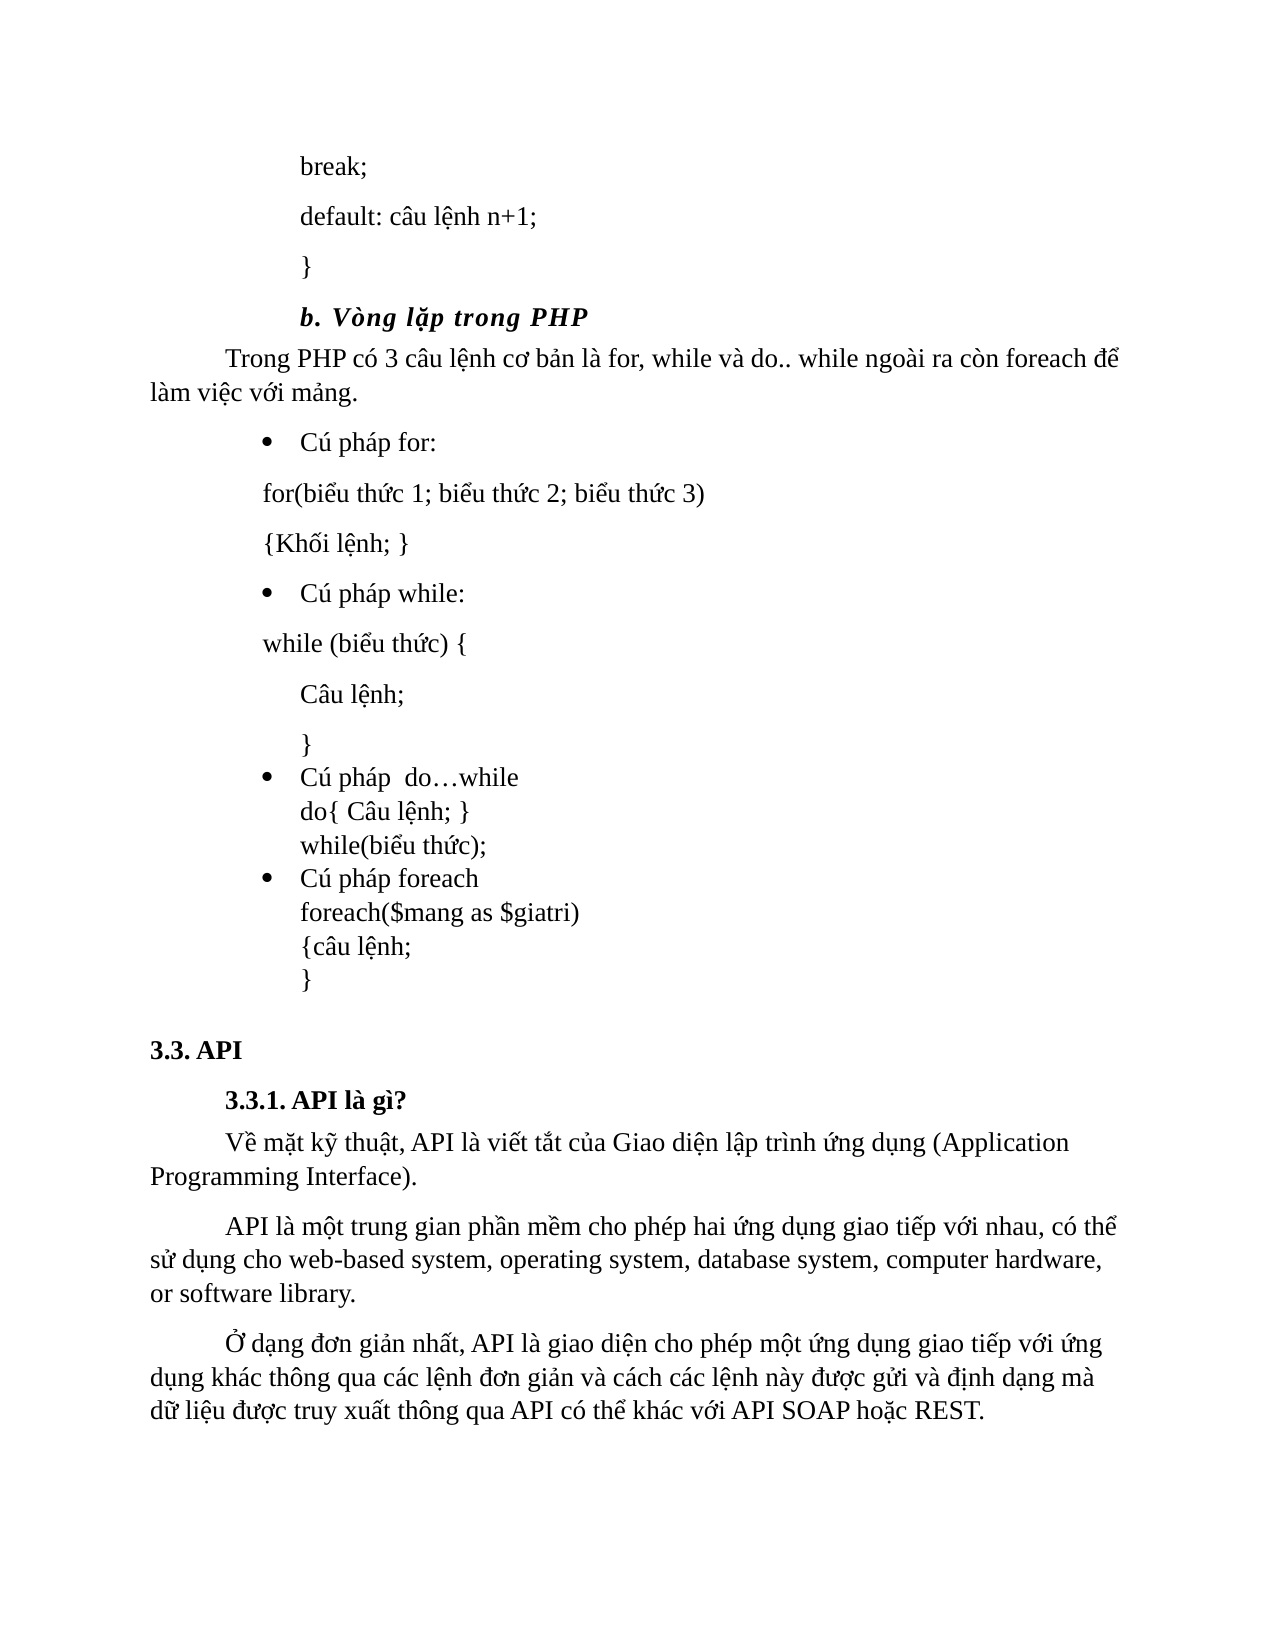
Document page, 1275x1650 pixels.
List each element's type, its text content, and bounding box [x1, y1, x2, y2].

list Cú pháp foreach [262, 862, 1125, 893]
text {Khối lệnh; } [187, 527, 1125, 558]
list } [300, 728, 1125, 759]
list {câu lệnh; [300, 929, 1125, 961]
list } [300, 963, 1125, 994]
text Ở dạng đơn giản nhất, API là giao diện cho phép một ứng dụng giao tiếp với ứng dụng khác thông qua các lệnh đơn giản và cách các lệnh này được gửi và định dạng mà dữ liệu được truy xuất thông qua API có thể khác với API SOAP hoặc REST. [150, 1327, 1125, 1426]
list Cú pháp do…while [262, 761, 1125, 793]
text } [225, 250, 1125, 282]
subtitle b. Vòng lặp trong PHP [300, 301, 1125, 332]
text Về mặt kỹ thuật, API là viết tắt của Giao diện lập trình ứng dụng (Application Programming Interface). [150, 1126, 1125, 1191]
list foreach($mang as $giatri) [300, 896, 1125, 927]
text for(biểu thức 1; biểu thức 2; biểu thức 3) [187, 477, 1125, 508]
text break; [225, 150, 1125, 181]
list Cú pháp for: [262, 426, 1125, 457]
list Cú pháp while: [262, 577, 1125, 608]
text API là một trung gian phần mềm cho phép hai ứng dụng giao tiếp với nhau, có thể sử dụng cho web-based system, operating system, database system, computer hardware, or software library. [150, 1210, 1125, 1308]
text Trong PHP có 3 câu lệnh cơ bản là for, while và do.. while ngoài ra còn foreach để làm việc với mảng. [150, 342, 1125, 407]
text Câu lệnh; [225, 678, 1125, 709]
list do{ Câu lệnh; } [300, 795, 1125, 826]
text default: câu lệnh n+1; [225, 200, 1125, 231]
text while (biểu thức) { [262, 627, 1125, 659]
subtitle 3.3.1. API là gì? [225, 1084, 1125, 1116]
subtitle 3.3. API [150, 1034, 1125, 1065]
list while(biểu thức); [300, 829, 1125, 860]
